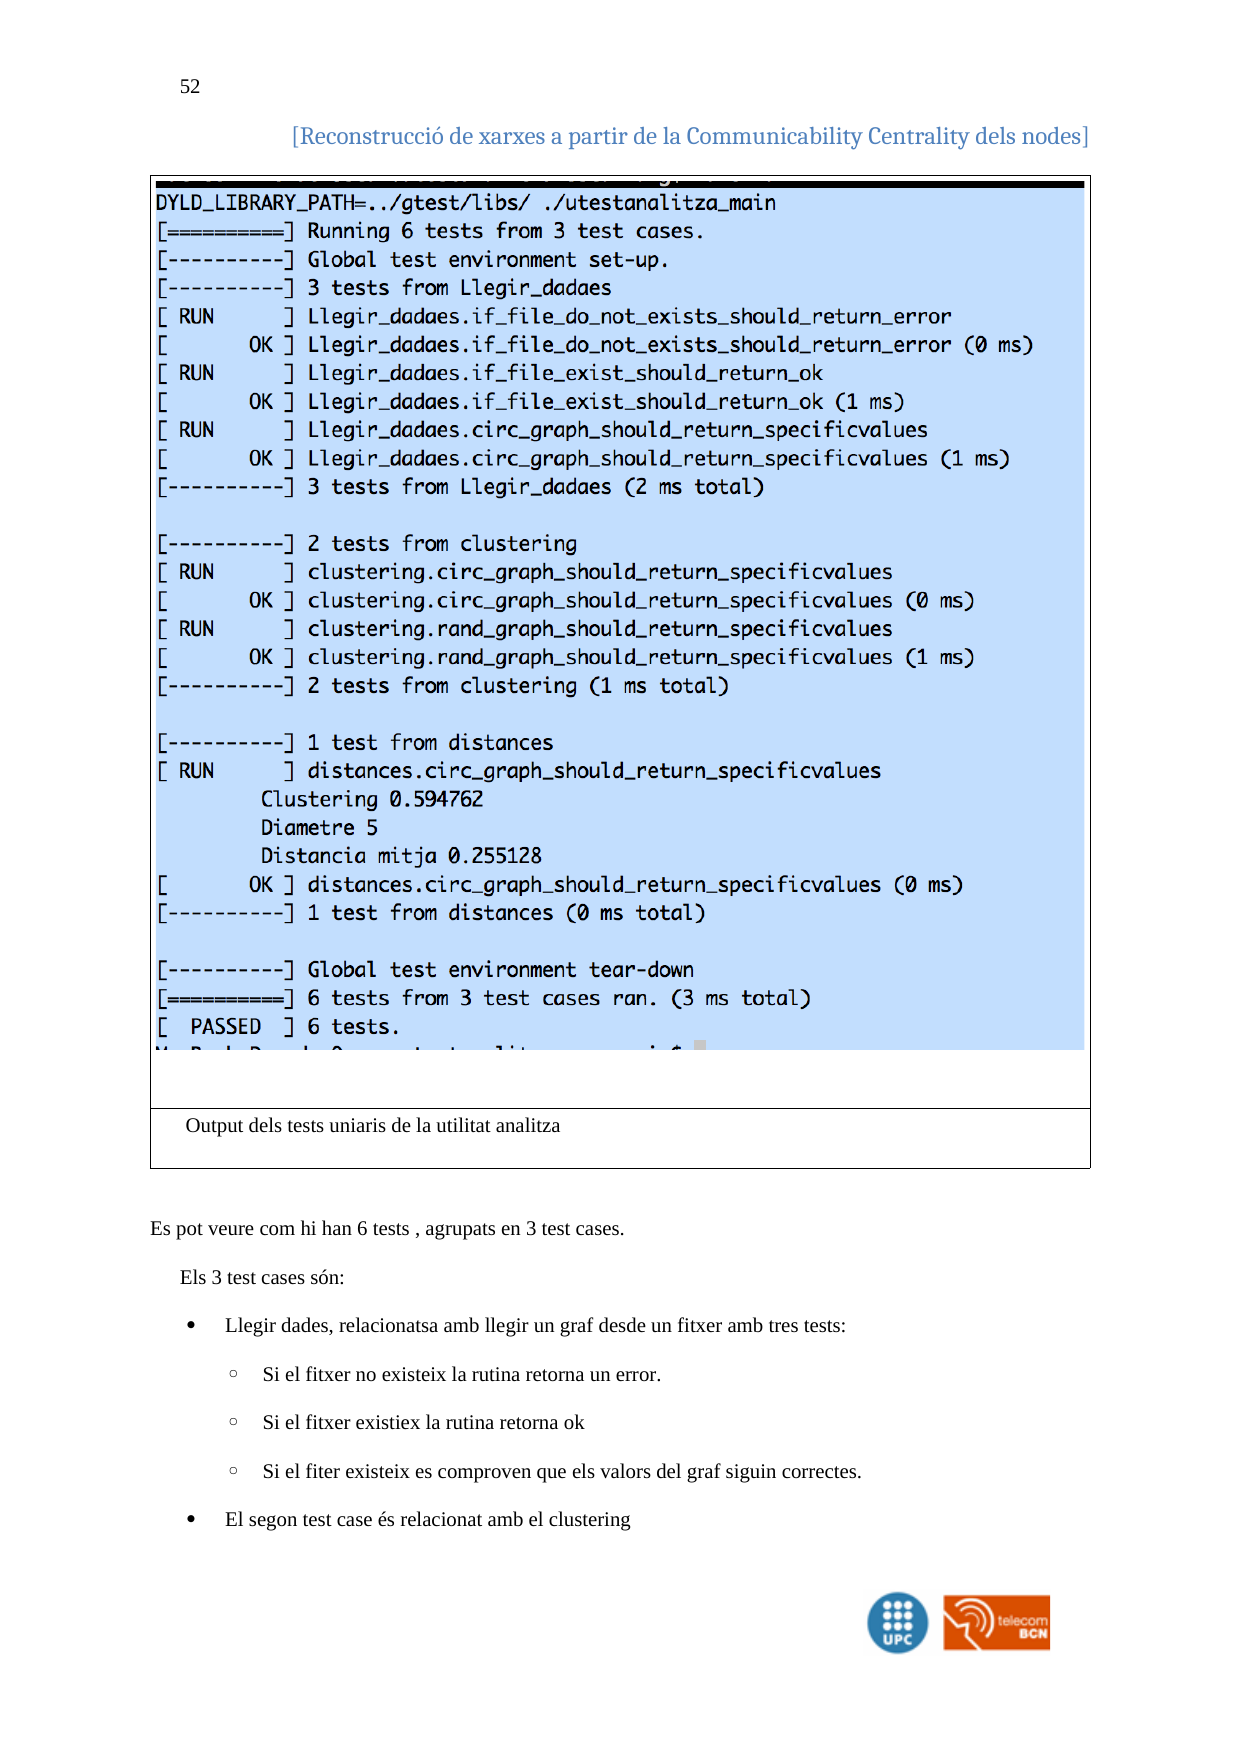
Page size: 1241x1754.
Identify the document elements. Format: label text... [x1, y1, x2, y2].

list El segon test case és relacionat amb el clustering [187, 1507, 1090, 1531]
list Llegir dades, relacionatsa amb llegir un graf desde un fitxer amb tres tests: [187, 1313, 1090, 1337]
table_cell Output dels tests uniaris de la utilitat analitza [151, 1109, 1090, 1168]
text Es pot veure com hi han 6 tests , agrupats en 3 test cases. [150, 1216, 1090, 1240]
list Si el fitxer no existeix la rutina retorna un error. [225, 1362, 1090, 1386]
picture [863, 1589, 1050, 1656]
picture [155, 181, 1085, 1050]
list Si el fiter existeix es comproven que els valors del graf siguin correctes. [225, 1458, 1090, 1483]
table_header [151, 176, 1090, 1107]
list Si el fitxer existiex la rutina retorna ok [225, 1410, 1090, 1434]
text Els 3 test cases són: [150, 1265, 1090, 1289]
